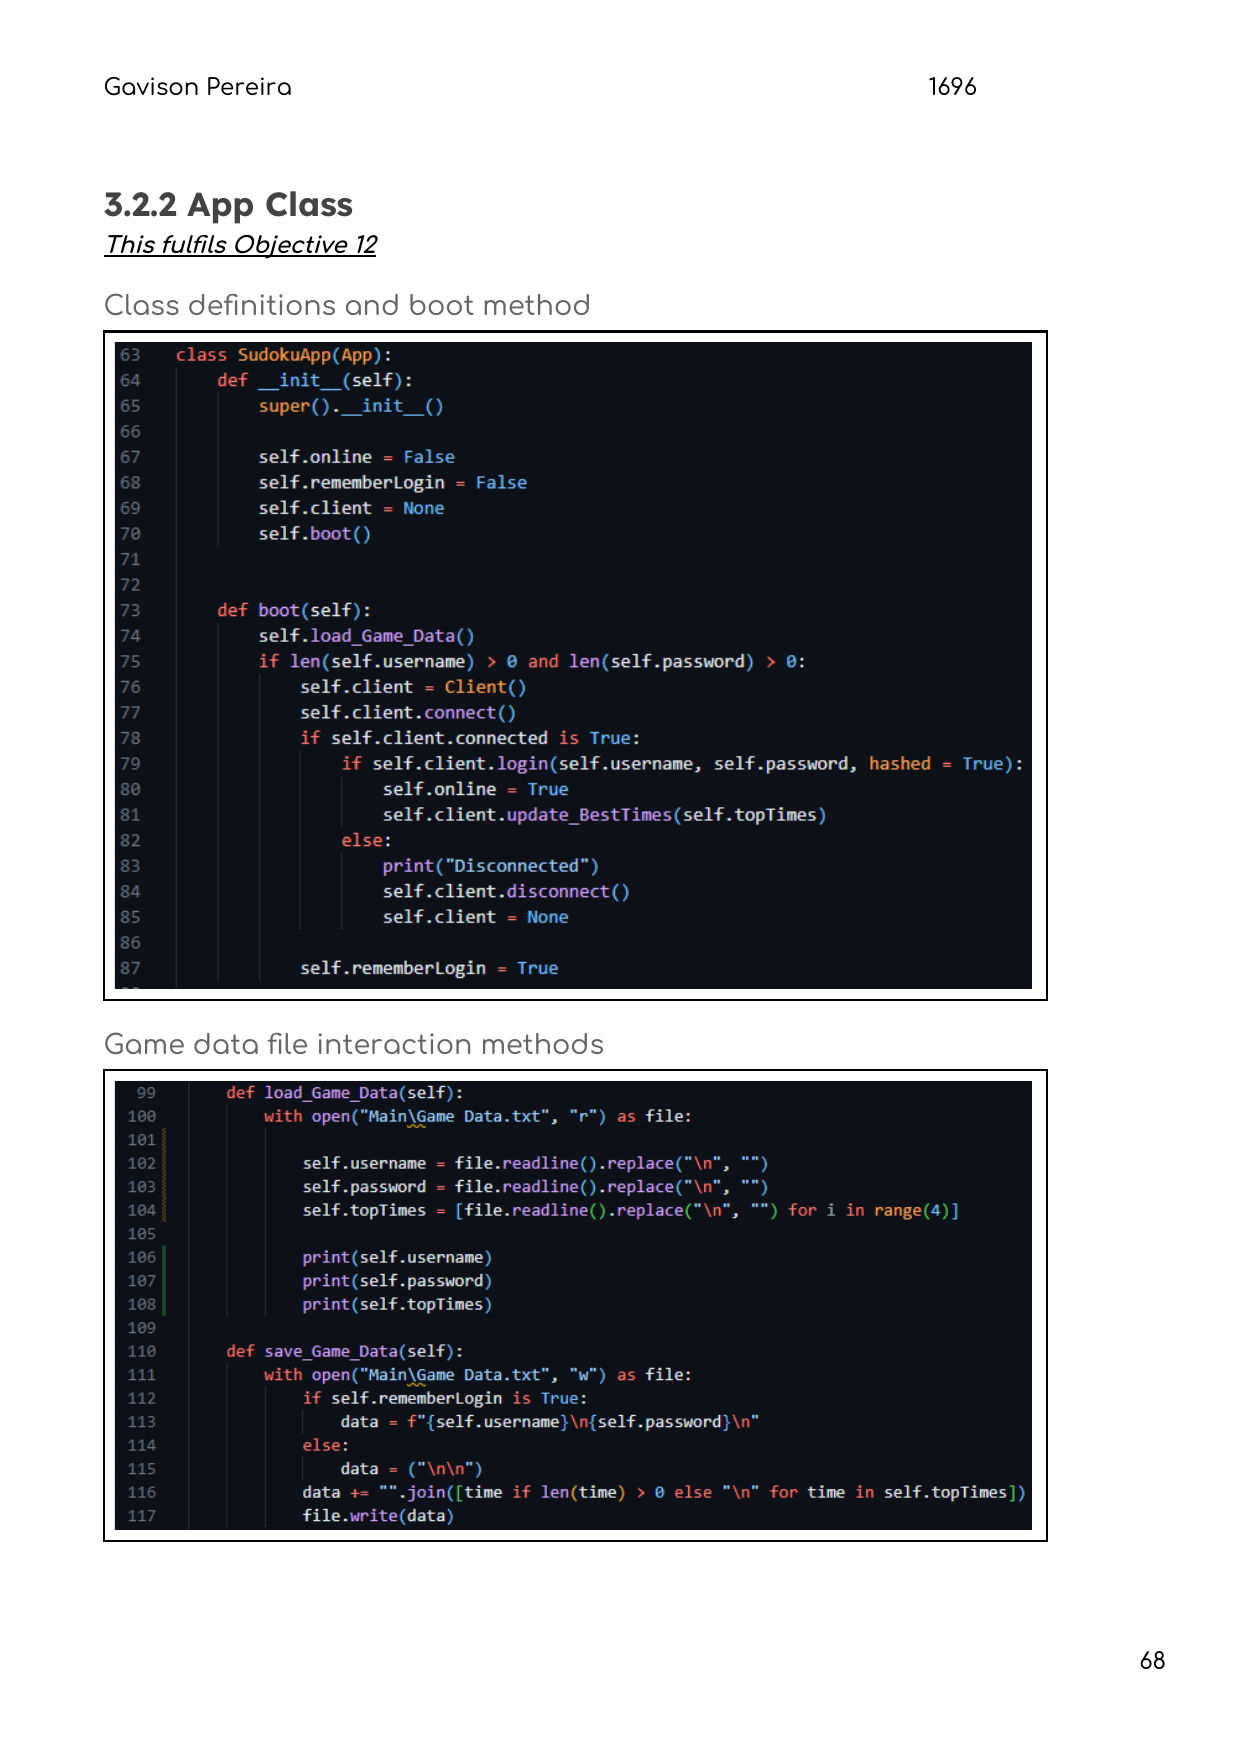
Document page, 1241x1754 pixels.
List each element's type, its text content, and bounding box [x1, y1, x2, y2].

subtitle 3.2.2 App Class [103, 183, 1229, 225]
subtitle Class definitions and boot method [103, 292, 1166, 322]
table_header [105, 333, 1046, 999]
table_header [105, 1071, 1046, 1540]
text This fulfils Objective 12 [103, 233, 1166, 259]
subtitle Game data file interaction methods [103, 1030, 1166, 1061]
picture [114, 1081, 1032, 1530]
picture [114, 342, 1032, 989]
